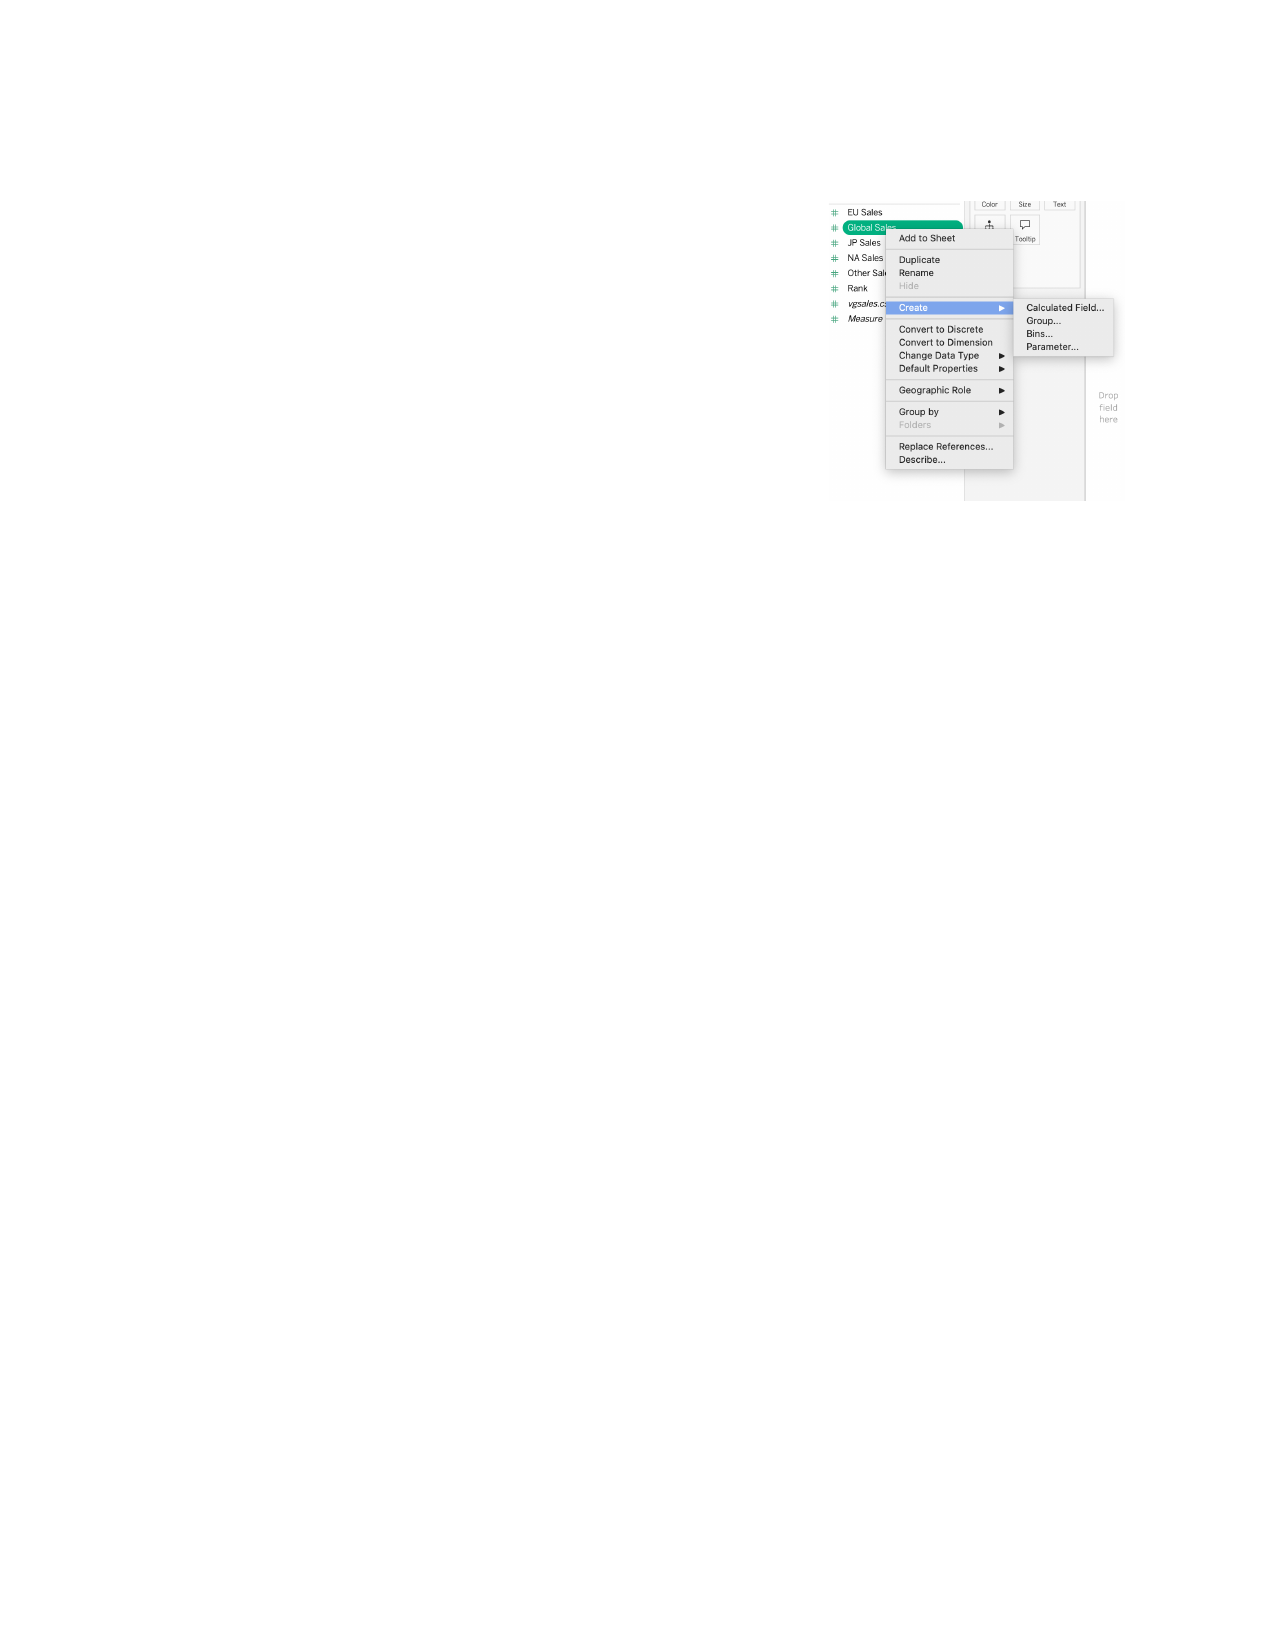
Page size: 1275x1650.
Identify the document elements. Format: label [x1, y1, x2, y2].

picture [828, 201, 1125, 501]
